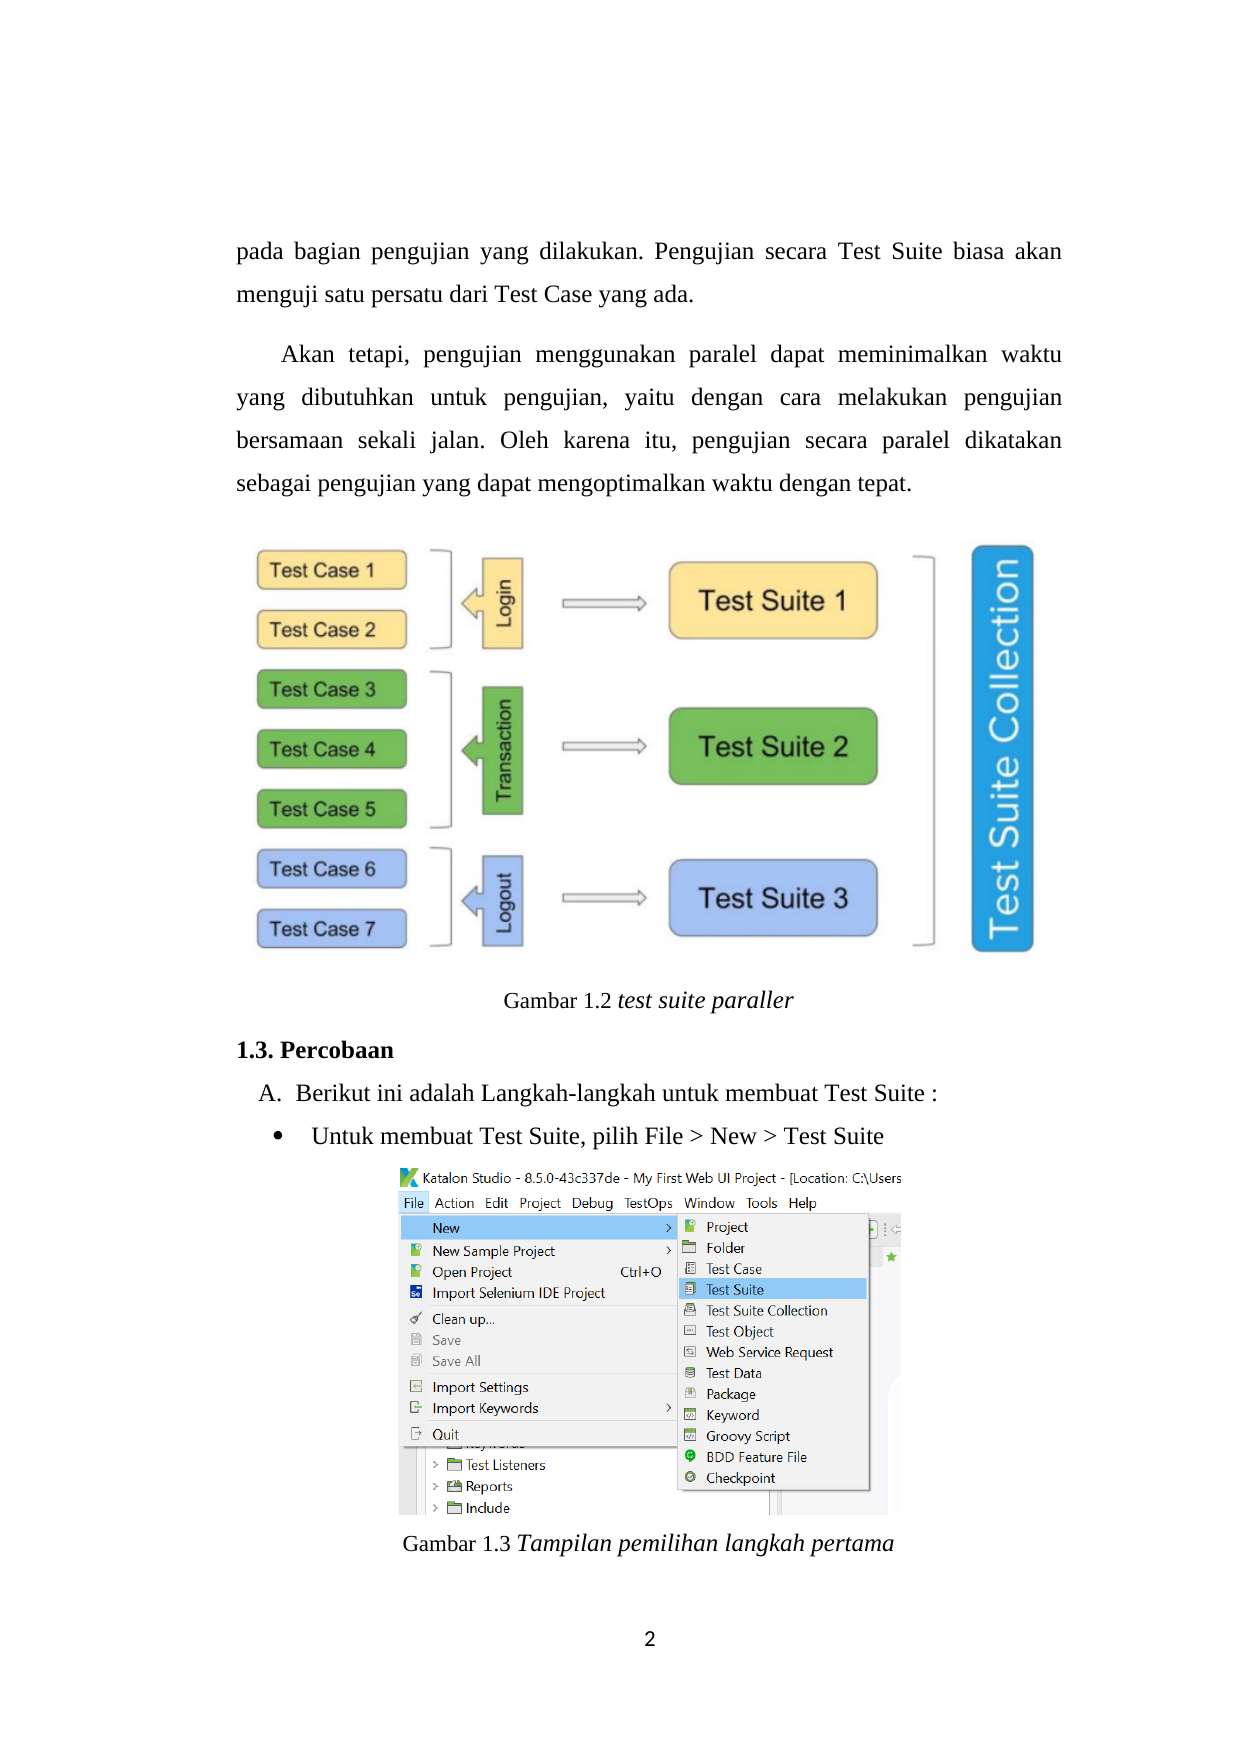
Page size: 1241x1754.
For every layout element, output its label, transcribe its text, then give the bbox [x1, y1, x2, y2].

picture [251, 528, 1048, 972]
list Untuk membuat Test Suite, pilih File > New > Test Suite [274, 1121, 1063, 1150]
list Berikut ini adalah Langkah-langkah untuk membuat Test Suite : [258, 1078, 1063, 1107]
text Gambar 1.2 test suite paraller [236, 986, 1063, 1014]
text Akan tetapi, pengujian menggunakan paralel dapat meminimalkan waktu yang dibutuhkan untuk pengujian, yaitu dengan cara melakukan pengujian bersamaan sekali jalan. Oleh karena itu, pengujian secara paralel dikatakan sebagai pengujian yang dapat mengoptimalkan waktu dengan tepat. [236, 339, 1063, 497]
text Gambar 1.3 Tampilan pemilihan langkah pertama [236, 1528, 1063, 1557]
picture [398, 1164, 901, 1515]
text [236, 236, 1063, 308]
subtitle Percobaan [236, 1035, 1063, 1064]
